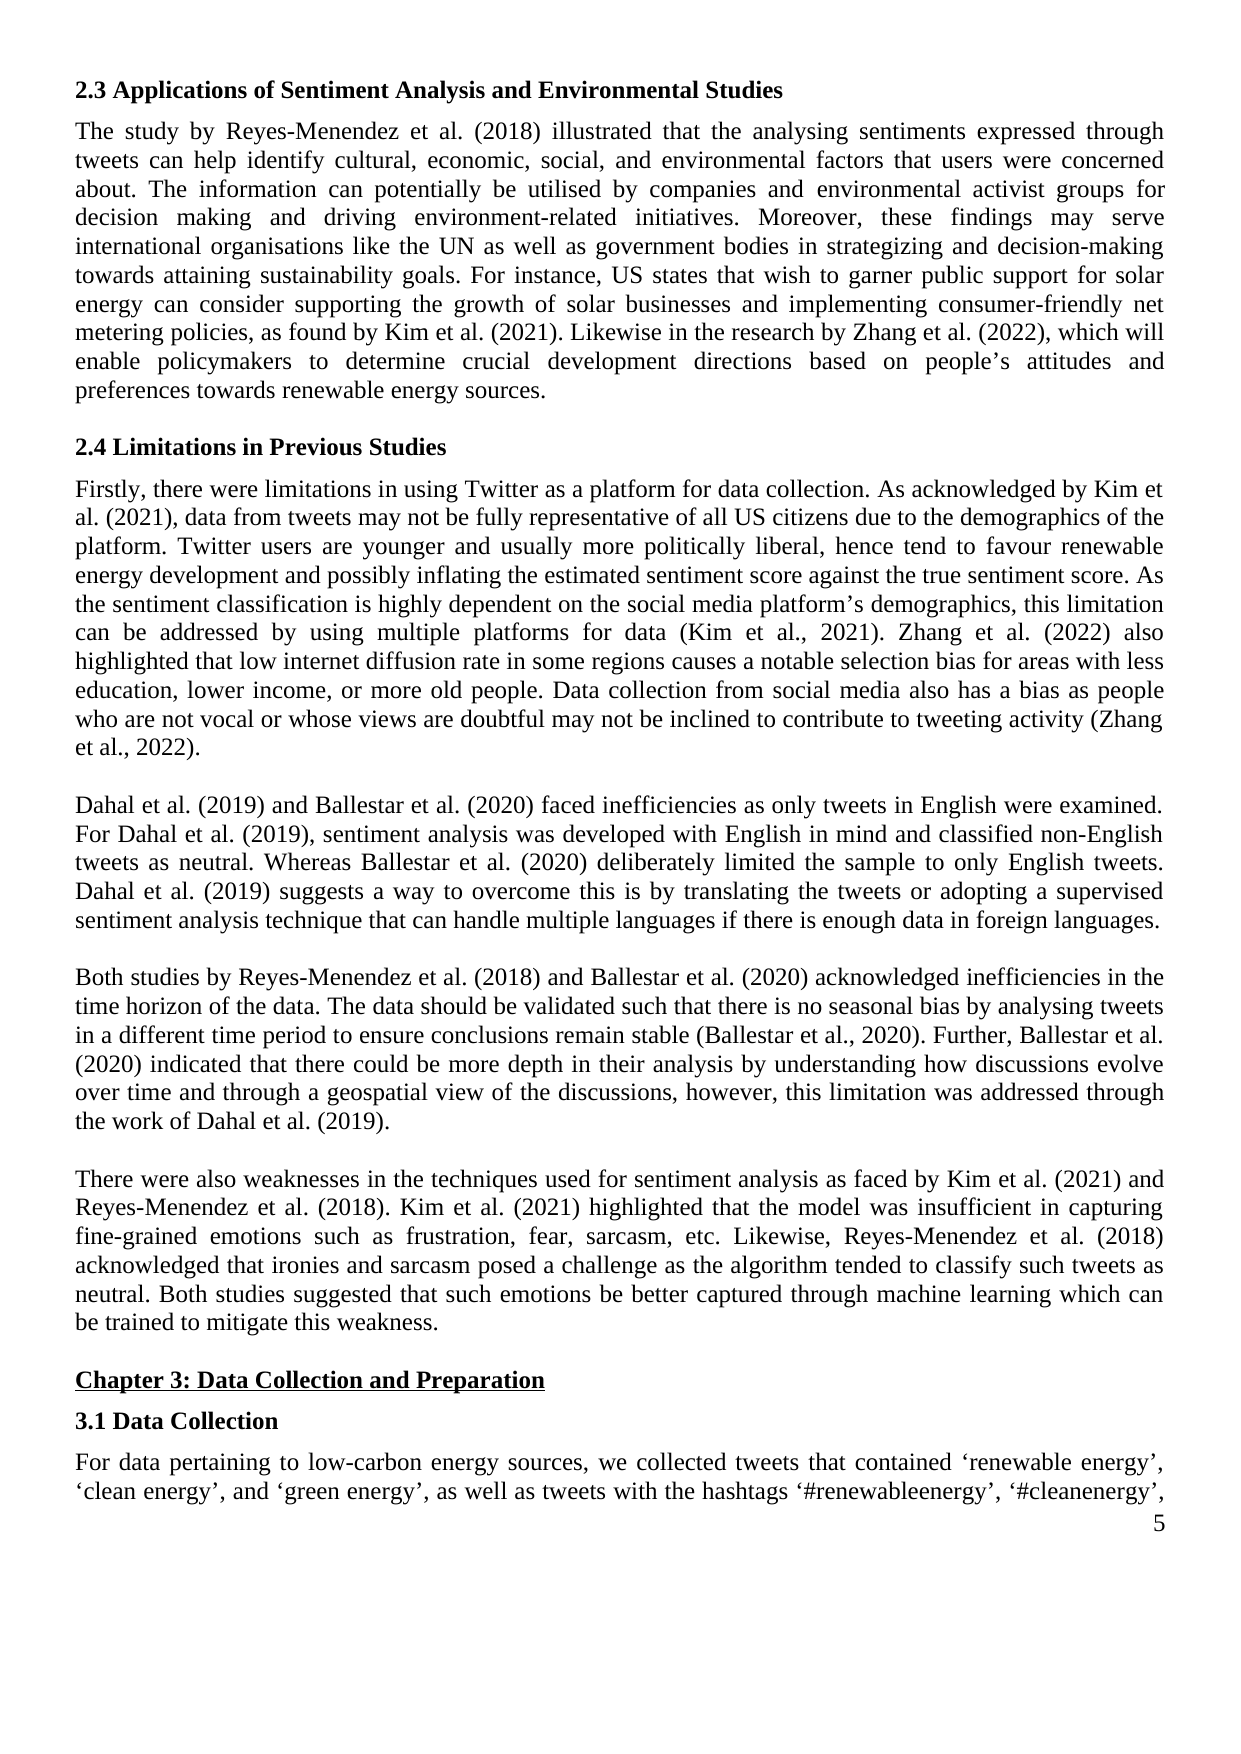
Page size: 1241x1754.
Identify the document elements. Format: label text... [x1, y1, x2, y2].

text Both studies by Reyes-Menendez et al. (2018) and Ballestar et al. (2020) acknowledged inefficiencies in the time horizon of the data. The data should be validated such that there is no seasonal bias by analysing tweets in a different time period to ensure conclusions remain stable (Ballestar et al., 2020). Further, Ballestar et al. (2020) indicated that there could be more depth in their analysis by understanding how discussions evolve over time and through a geospatial view of the discussions, however, this limitation was addressed through the work of Dahal et al. (2019). [75, 962, 1165, 1135]
subtitle Chapter 3: Data Collection and Preparation [75, 1365, 1165, 1394]
text There were also weaknesses in the techniques used for sentiment analysis as faced by Kim et al. (2021) and Reyes-Menendez et al. (2018). Kim et al. (2021) highlighted that the model was insufficient in capturing fine-grained emotions such as frustration, fear, sarcasm, etc. Likewise, Reyes-Menendez et al. (2018) acknowledged that ironies and sarcasm posed a challenge as the algorithm tended to classify such tweets as neutral. Both studies suggested that such emotions be better captured through machine learning which can be trained to mitigate this weakness. [75, 1164, 1165, 1336]
text Dahal et al. (2019) and Ballestar et al. (2020) faced inefficiencies as only tweets in English were examined. For Dahal et al. (2019), sentiment analysis was developed with English in mind and classified non-English tweets as neutral. Whereas Ballestar et al. (2020) deliberately limited the sample to only English tweets. Dahal et al. (2019) suggests a way to overcome this is by translating the tweets or adopting a supervised sentiment analysis technique that can handle multiple languages if there is enough data in foreign languages. [75, 790, 1165, 934]
subtitle 2.3 Applications of Sentiment Analysis and Environmental Studies [75, 75, 1165, 104]
subtitle 2.4 Limitations in Previous Studies [75, 432, 1165, 461]
text Firstly, there were limitations in using Twitter as a platform for data collection. As acknowledged by Kim et al. (2021), data from tweets may not be fully representative of all US citizens due to the demographics of the platform. Twitter users are younger and usually more politically liberal, hence tend to favour renewable energy development and possibly inflating the estimated sentiment score against the true sentiment score. As the sentiment classification is highly dependent on the social media platform’s demographics, this limitation can be addressed by using multiple platforms for data (Kim et al., 2021). Zhang et al. (2022) also highlighted that low internet diffusion rate in some regions causes a notable selection bias for areas with less education, lower income, or more old people. Data collection from social media also has a bias as people who are not vocal or whose views are doubtful may not be inclined to contribute to tweeting activity (Zhang et al., 2022). [75, 474, 1165, 761]
subtitle 3.1 Data Collection [75, 1406, 1165, 1435]
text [75, 1447, 1165, 1505]
text The study by Reyes-Menendez et al. (2018) illustrated that the analysing sentiments expressed through tweets can help identify cultural, economic, social, and environmental factors that users were concerned about. The information can potentially be utilised by companies and environmental activist groups for decision making and driving environment-related initiatives. Moreover, these findings may serve international organisations like the UN as well as government bodies in strategizing and decision-making towards attaining sustainability goals. For instance, US states that wish to garner public support for solar energy can consider supporting the growth of solar businesses and implementing consumer-friendly net metering policies, as found by Kim et al. (2021). Likewise in the research by Zhang et al. (2022), which will enable policymakers to determine crucial development directions based on people’s attitudes and preferences towards renewable energy sources. [75, 116, 1165, 404]
